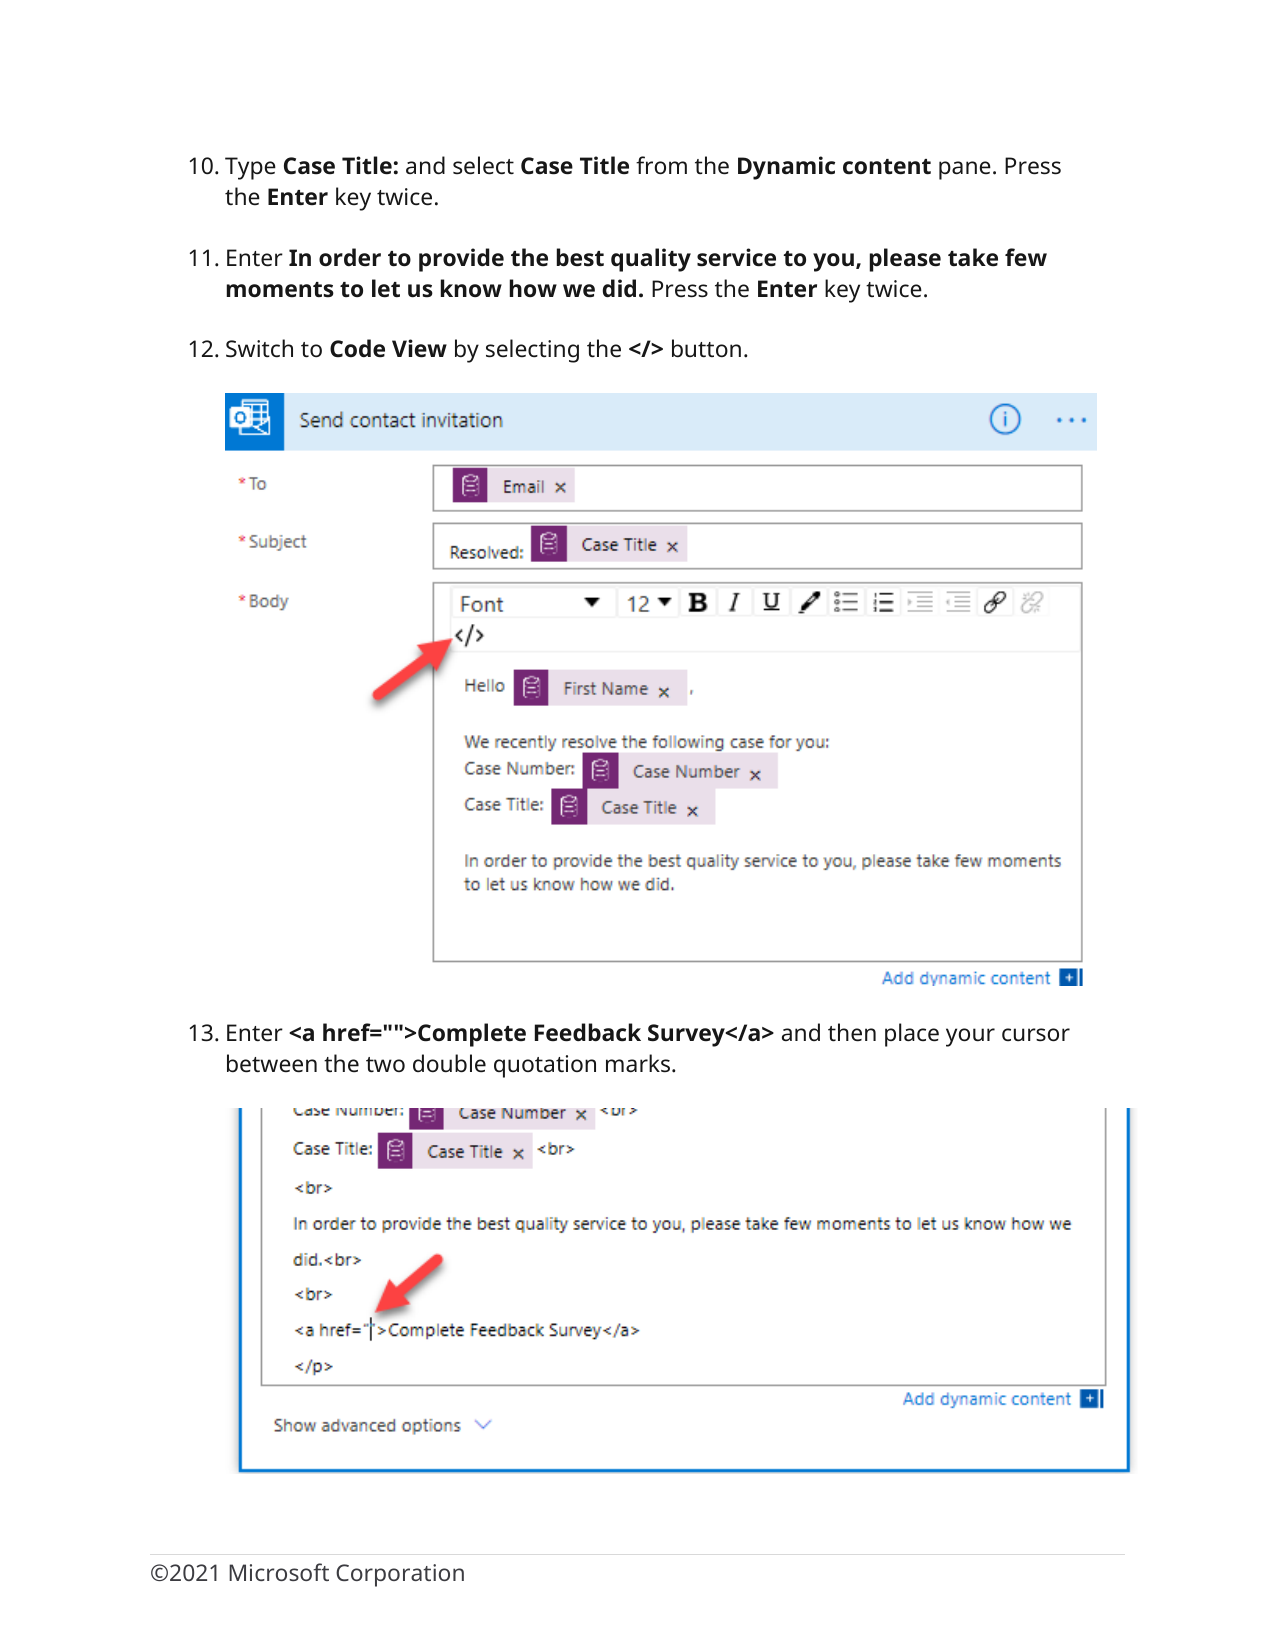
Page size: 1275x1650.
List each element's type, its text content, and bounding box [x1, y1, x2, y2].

list Type Case Title: and select Case Title from the Dynamic content pane. Press the Enter key twice. [187, 150, 1125, 212]
list Enter <a href="">Complete Feedback Survey</a> and then place your cursor between the two double quotation marks. [187, 1016, 1125, 1079]
picture [225, 393, 1097, 986]
list Enter In order to provide the best quality service to you, please take few moments to let us know how we did. Press the Enter key twice. [187, 242, 1125, 304]
picture [225, 1108, 1138, 1474]
list Switch to Code View by selecting the </> button. [187, 333, 1125, 364]
